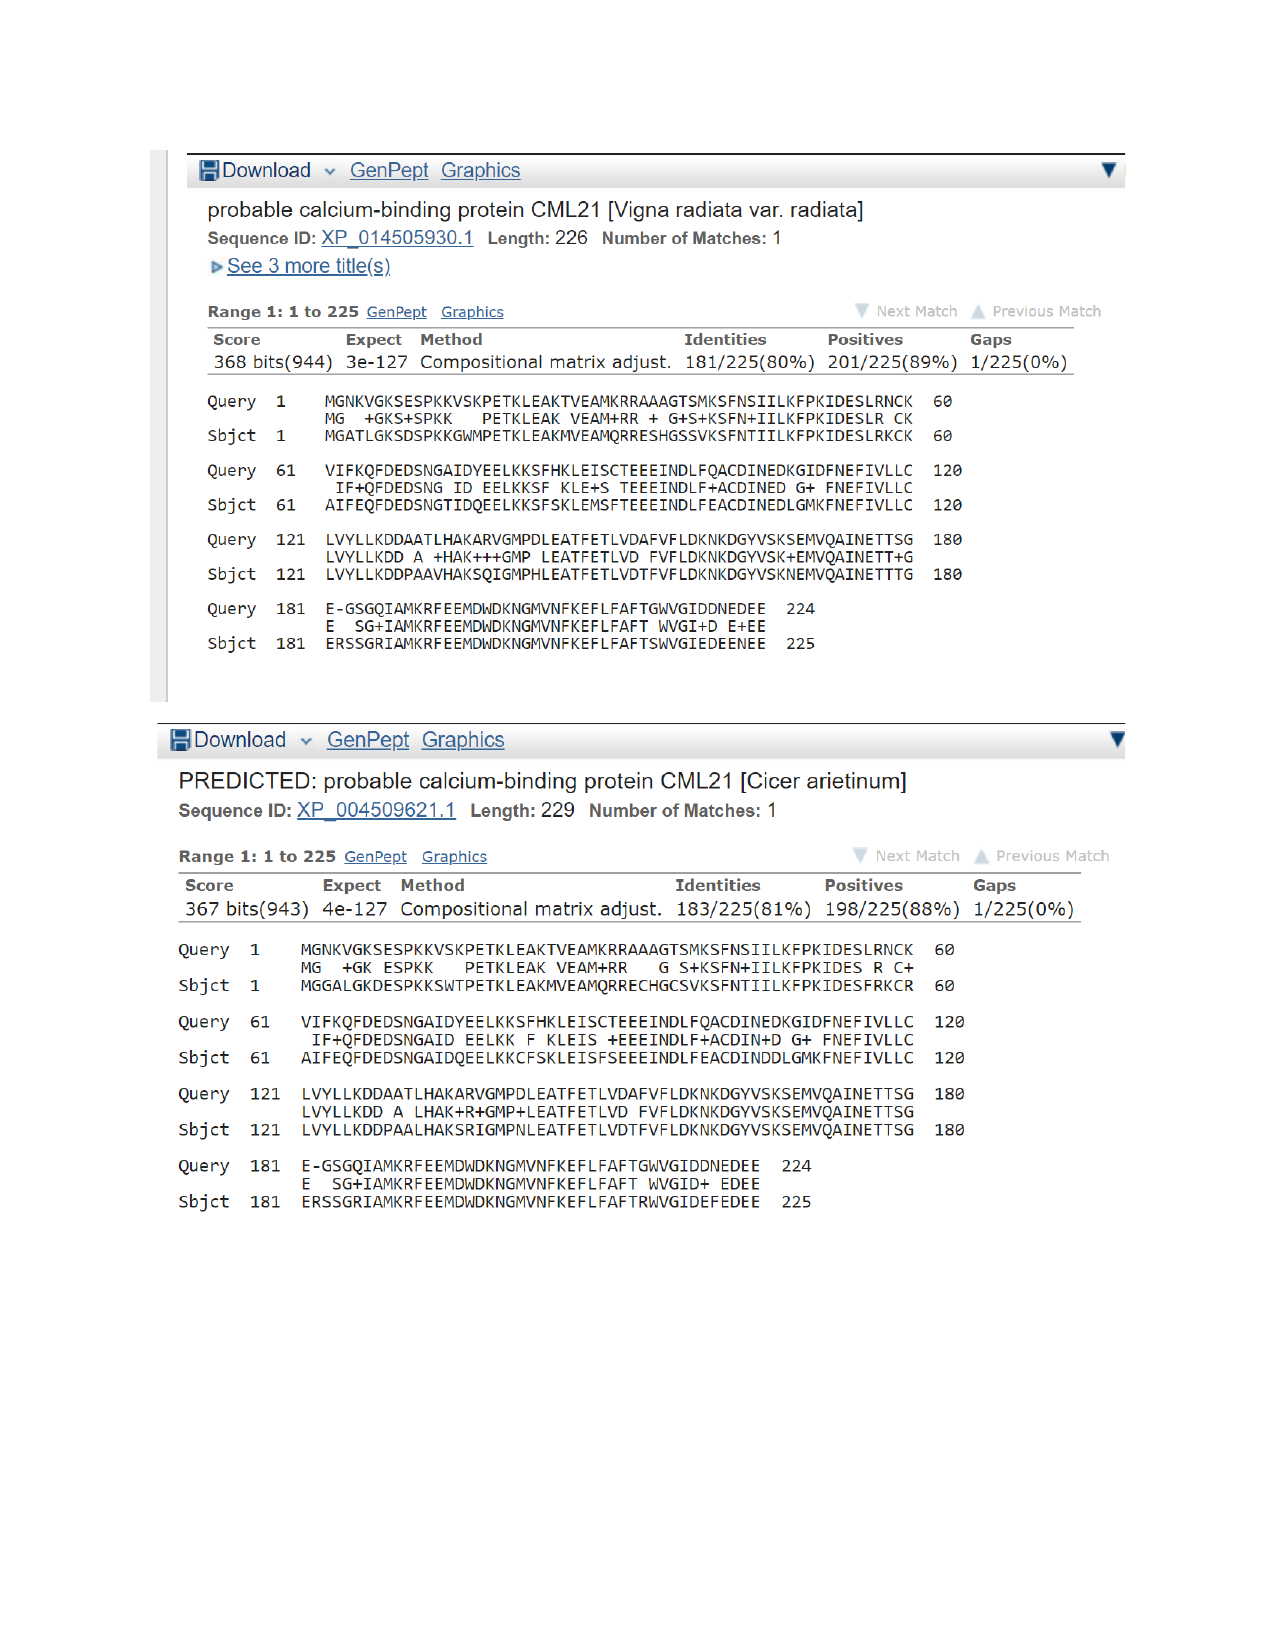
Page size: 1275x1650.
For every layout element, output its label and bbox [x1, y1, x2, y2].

picture [150, 150, 1125, 702]
picture [150, 720, 1125, 1262]
